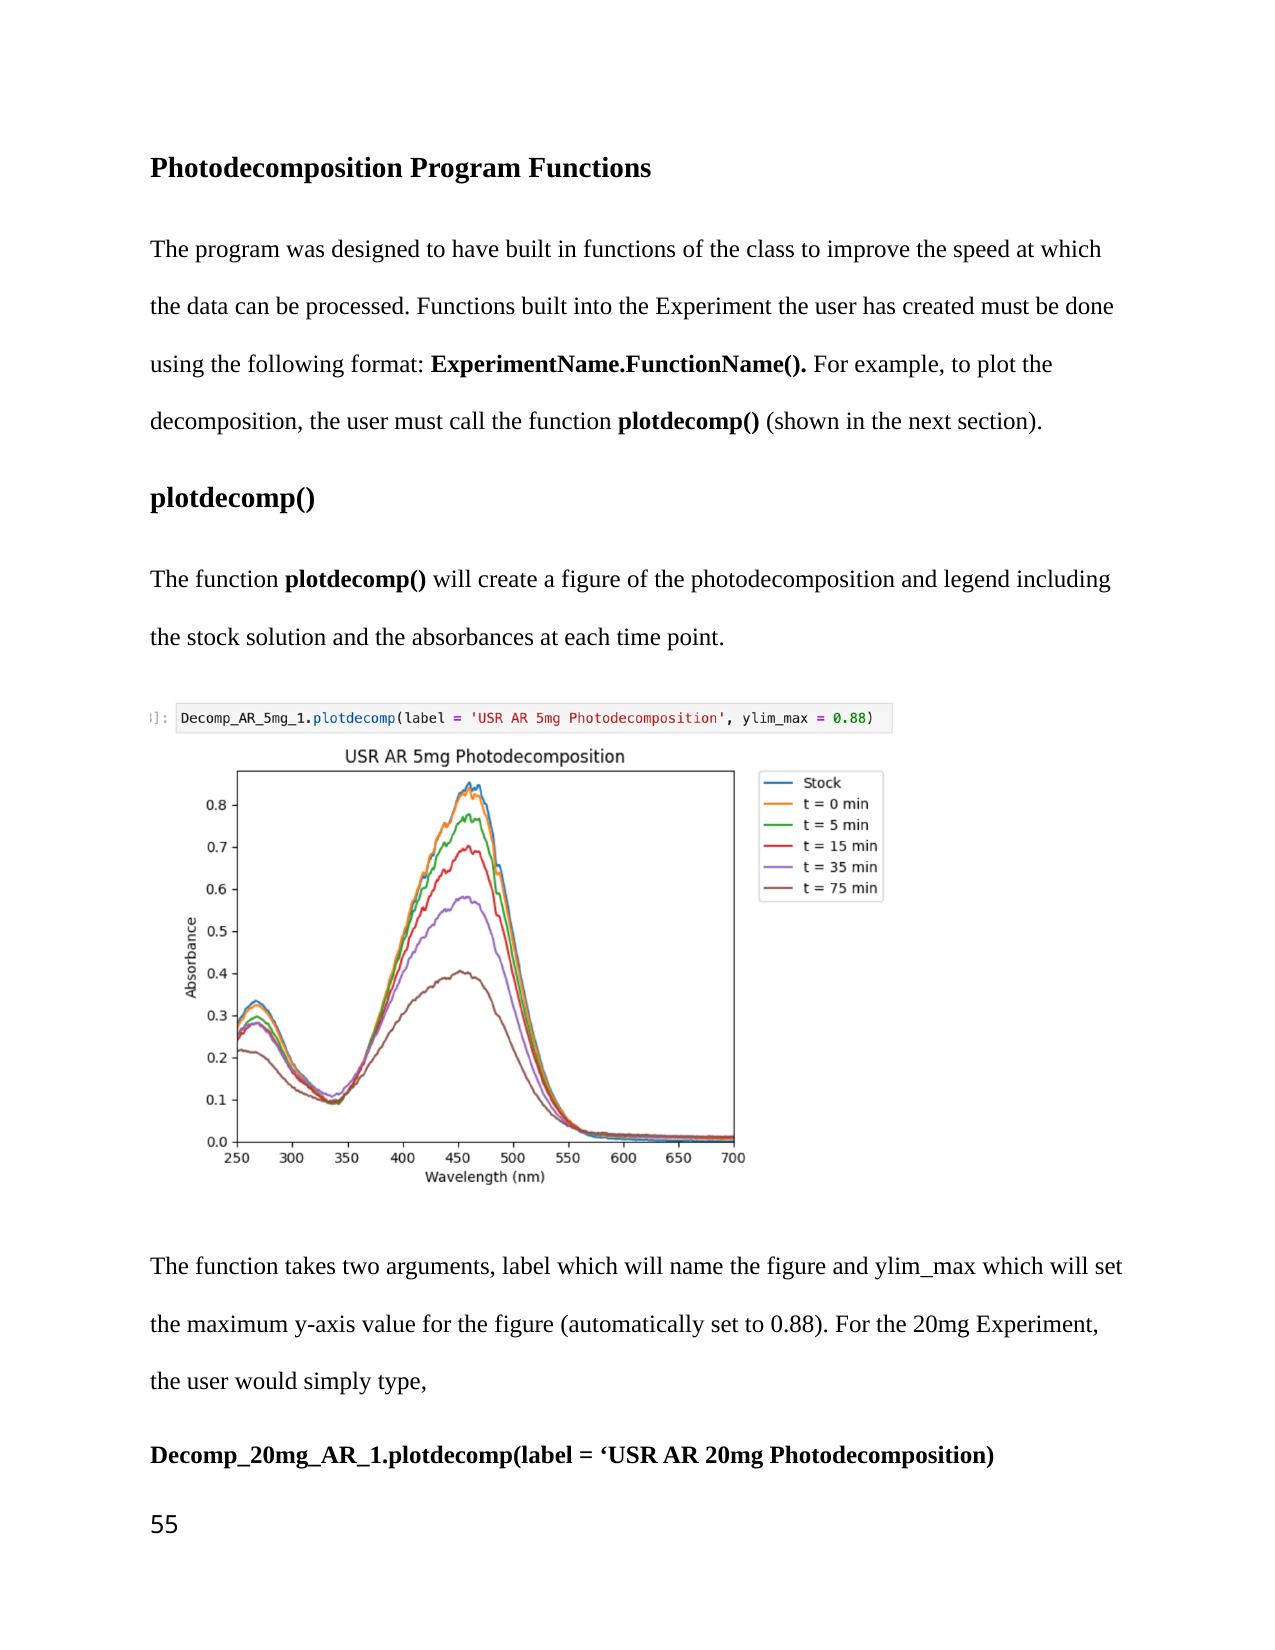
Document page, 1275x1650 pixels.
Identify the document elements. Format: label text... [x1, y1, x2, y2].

text Photodecomposition Program Functions [150, 150, 1125, 183]
text The function plotdecomp() will create a figure of the photodecomposition and legend including the stock solution and the absorbances at each time point. [150, 564, 1125, 650]
text Decomp_20mg_AR_1.plotdecomp(label = ‘USR AR 20mg Photodecomposition) [150, 1440, 1125, 1469]
text The function takes two arguments, label which will name the figure and ylim_max which will set the maximum y-axis value for the figure (automatically set to 0.88). For the 20mg Experiment, the user would simply type, [150, 1251, 1125, 1395]
text plotdecomp() [150, 480, 1125, 514]
text The program was designed to have built in functions of the class to improve the speed at which the data can be processed. Functions built into the Experiment the user has created must be done using the following format: ExperimentName.FunctionName(). For example, to plot the decomposition, the user must call the function plotdecomp() (shown in the next section). [150, 234, 1125, 435]
picture [150, 695, 901, 1201]
